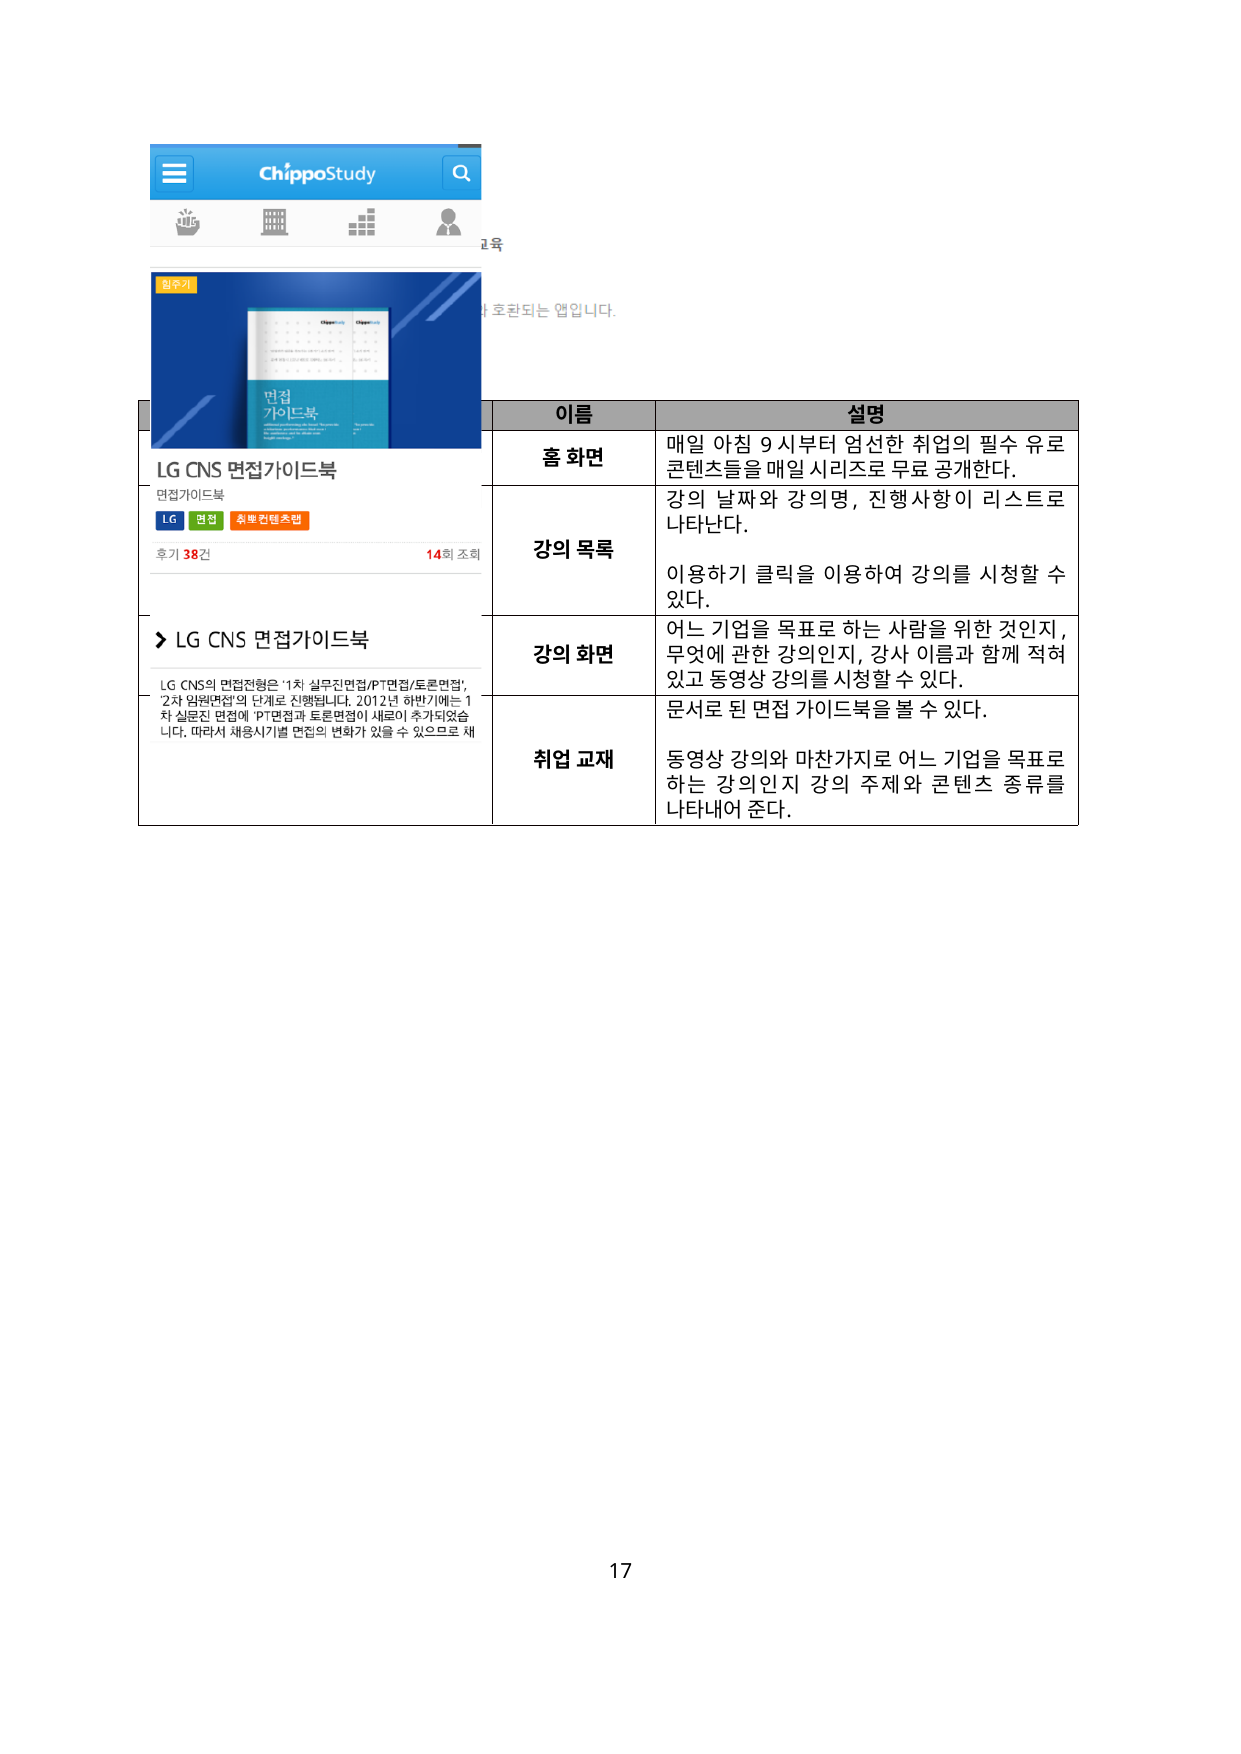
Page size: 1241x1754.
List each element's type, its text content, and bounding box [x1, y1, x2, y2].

table_cell 강의 목록 [493, 486, 655, 615]
table_cell 어느 기업을 목표로 하는 사람을 위한 것인지, 무엇에 관한 강의인지, 강사 이름과 함께 적혀 있고 동영상 강의를 시청할 수 있다. [656, 616, 1078, 694]
table_cell [139, 696, 492, 824]
table_cell 매일 아침 9시부터 엄선한 취업의 필수 유로 콘텐츠들을 매일 시리즈로 무료 공개한다. [656, 431, 1078, 485]
table_cell 강의 화면 [493, 616, 655, 694]
table_cell [139, 431, 150, 485]
table_cell 홈 화면 [493, 431, 655, 485]
table_cell 강의 날짜와 강의명, 진행사항이 리스트로 나타난다. 이용하기 클릭을 이용하여 강의를 시청할 수 있다. [656, 486, 1078, 615]
table_cell [139, 616, 150, 694]
table_cell [482, 486, 492, 615]
table_cell [139, 486, 150, 615]
table_header 이름 [493, 401, 655, 430]
table_cell [482, 616, 492, 694]
table_cell 취업 교재 [493, 696, 655, 824]
table_cell 문서로 된 면접 가이드북을 볼 수 있다. 동영상 강의와 마찬가지로 어느 기업을 목표로 하는 강의인지 강의 주제와 콘텐츠 종류를 나타내어 준다. [656, 696, 1078, 824]
table_header 설명 [656, 401, 1078, 430]
table_cell [482, 431, 492, 485]
